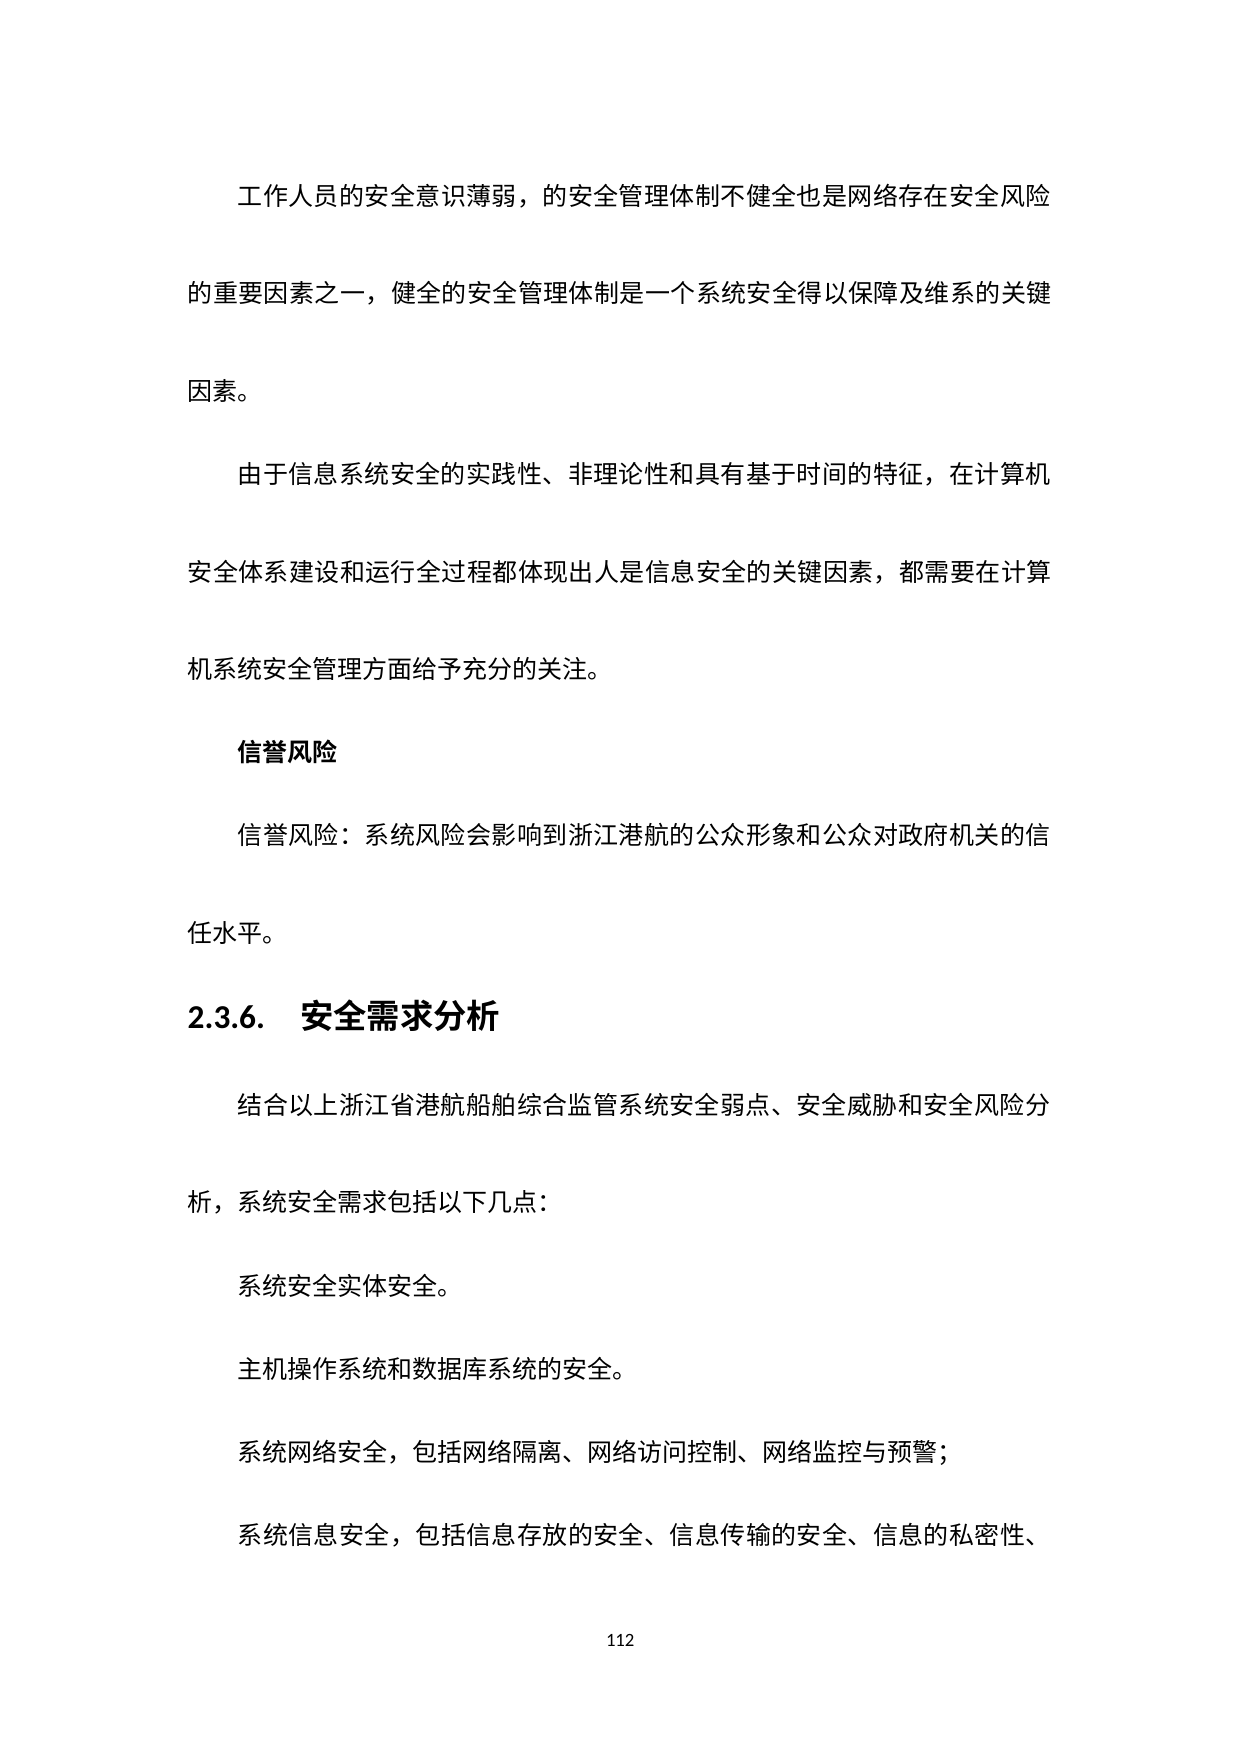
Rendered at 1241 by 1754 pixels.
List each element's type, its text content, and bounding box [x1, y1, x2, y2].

text 由于信息系统安全的实践性、非理论性和具有基于时间的特征，在计算机安全体系建设和运行全过程都体现出人是信息安全的关键因素，都需要在计算机系统安全管理方面给予充分的关注。 [187, 440, 1053, 700]
text 信誉风险 [187, 718, 1053, 783]
text 系统安全实体安全。 [187, 1252, 1053, 1317]
text 信誉风险：系统风险会影响到浙江港航的公众形象和公众对政府机关的信任水平。 [187, 801, 1053, 964]
text 工作人员的安全意识薄弱，的安全管理体制不健全也是网络存在安全风险的重要因素之一，健全的安全管理体制是一个系统安全得以保障及维系的关键因素。 [187, 162, 1053, 422]
subtitle 安全需求分析 [187, 982, 1053, 1047]
text 结合以上浙江省港航船舶综合监管系统安全弱点、安全威胁和安全风险分析，系统安全需求包括以下几点： [187, 1071, 1053, 1233]
text 主机操作系统和数据库系统的安全。 [187, 1335, 1053, 1400]
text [187, 1501, 1053, 1566]
text 系统网络安全，包括网络隔离、网络访问控制、网络监控与预警； [187, 1418, 1053, 1483]
